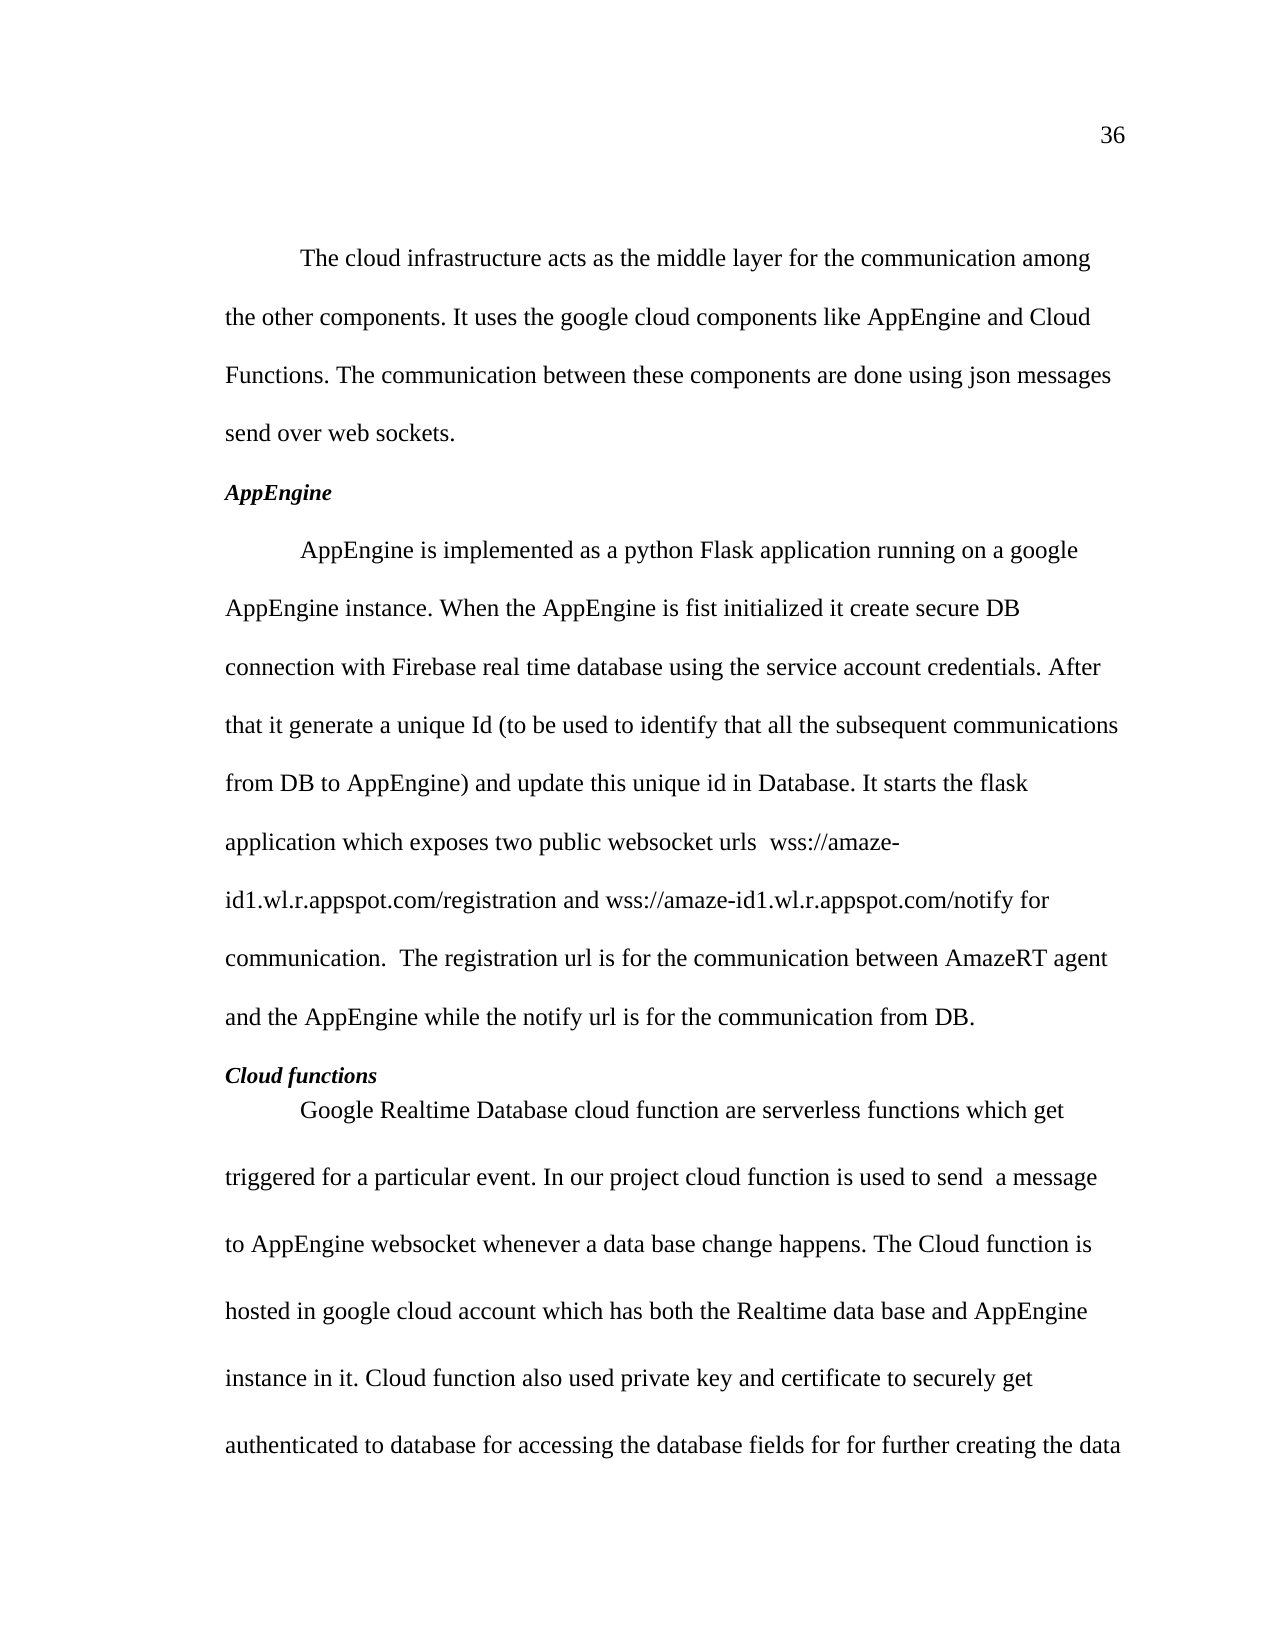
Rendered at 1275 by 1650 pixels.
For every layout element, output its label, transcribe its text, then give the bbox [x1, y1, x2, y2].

text The cloud infrastructure acts as the middle layer for the communication among the other components. It uses the google cloud components like AppEngine and Cloud Functions. The communication between these components are done using json messages send over web sockets. [225, 220, 1125, 453]
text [225, 1095, 1125, 1459]
subtitle AppEngine [225, 453, 1125, 512]
text AppEngine is implemented as a python Flask application running on a google AppEngine instance. When the AppEngine is fist initialized it create secure DB connection with Firebase real time database using the service account credentials. After that it generate a unique Id (to be used to identify that all the subsequent communications from DB to AppEngine) and update this unique id in Database. It starts the flask application which exposes two public websocket urls wss://amaze-id1.wl.r.appspot.com/registration and wss://amaze-id1.wl.r.appspot.com/notify for communication. The registration url is for the communication between AmazeRT agent and the AppEngine while the notify url is for the communication from DB. [225, 512, 1125, 1037]
subtitle Cloud functions [225, 1037, 1125, 1095]
